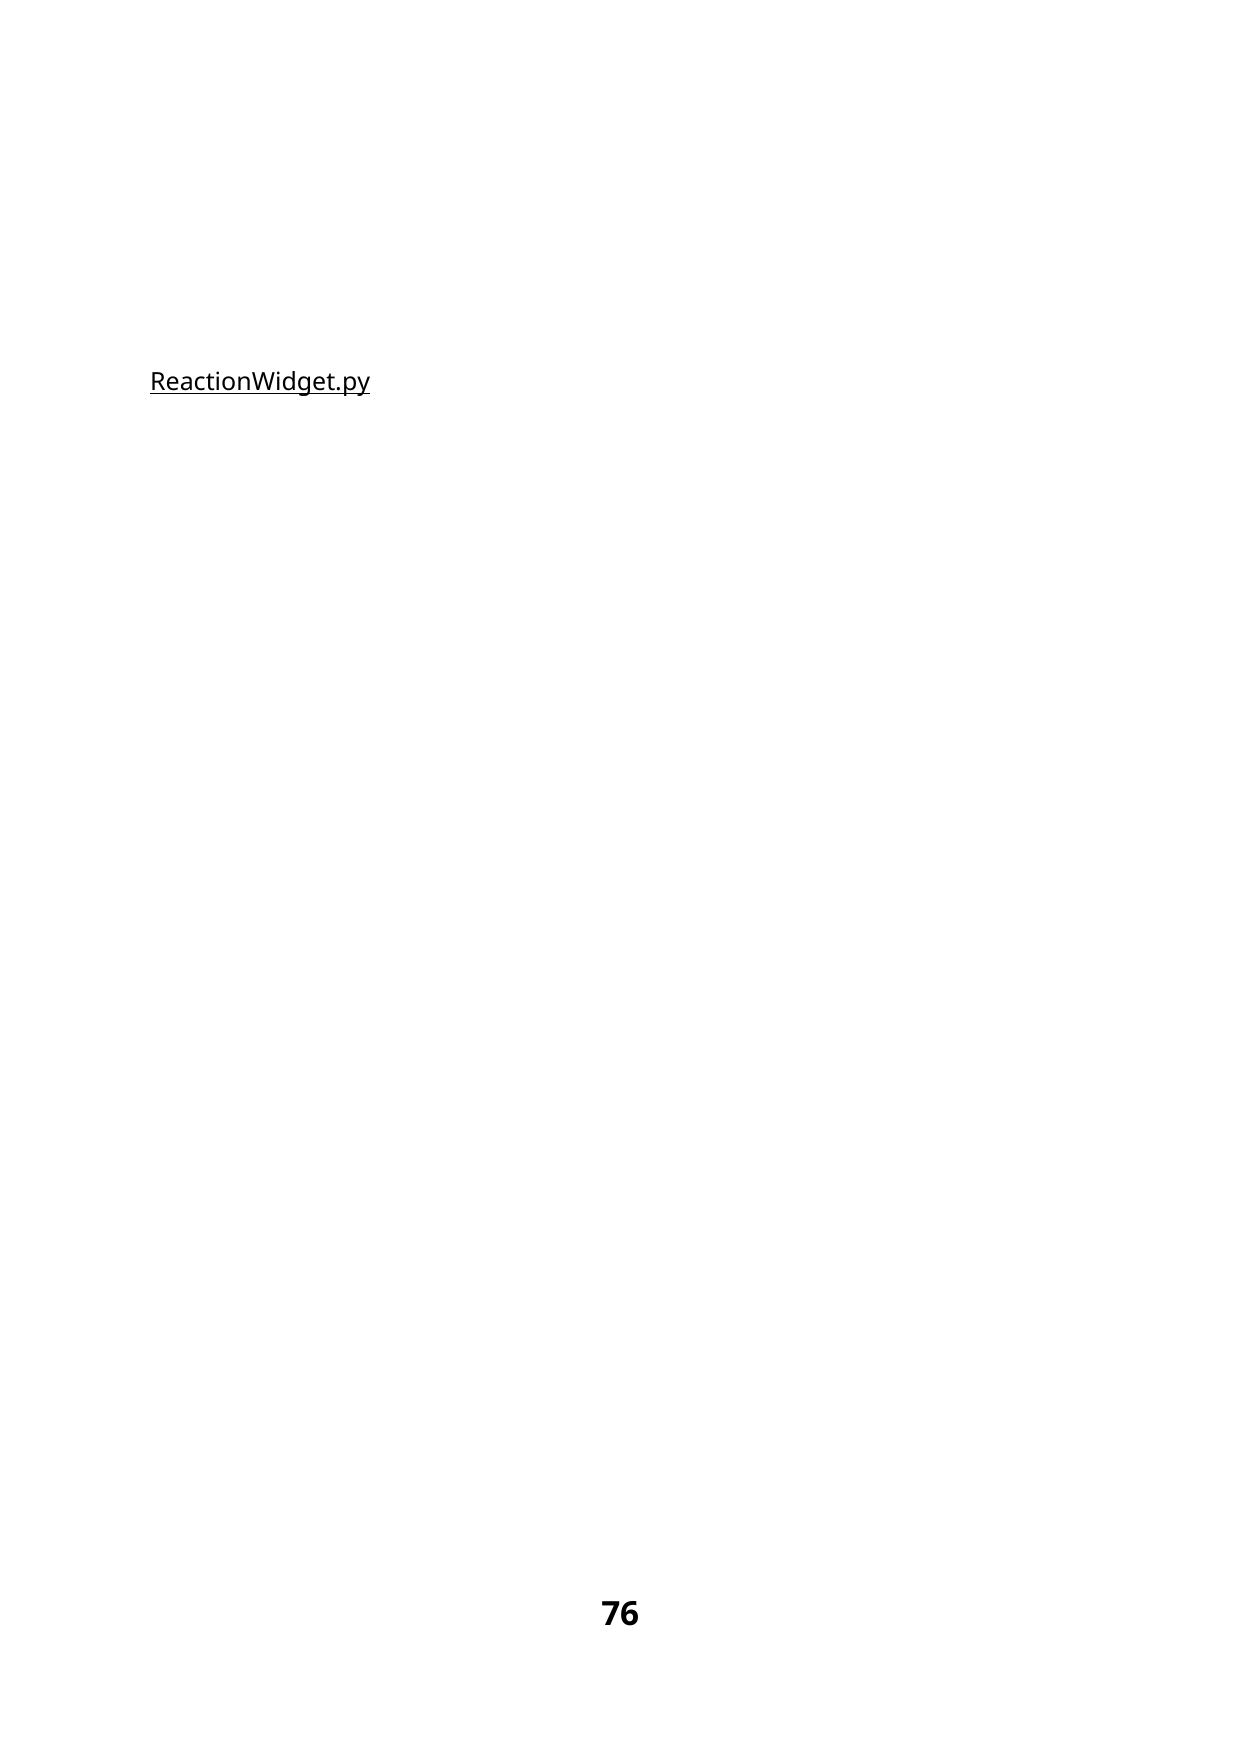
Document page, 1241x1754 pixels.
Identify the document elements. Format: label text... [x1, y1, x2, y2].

text ReactionWidget.py [150, 364, 1090, 398]
